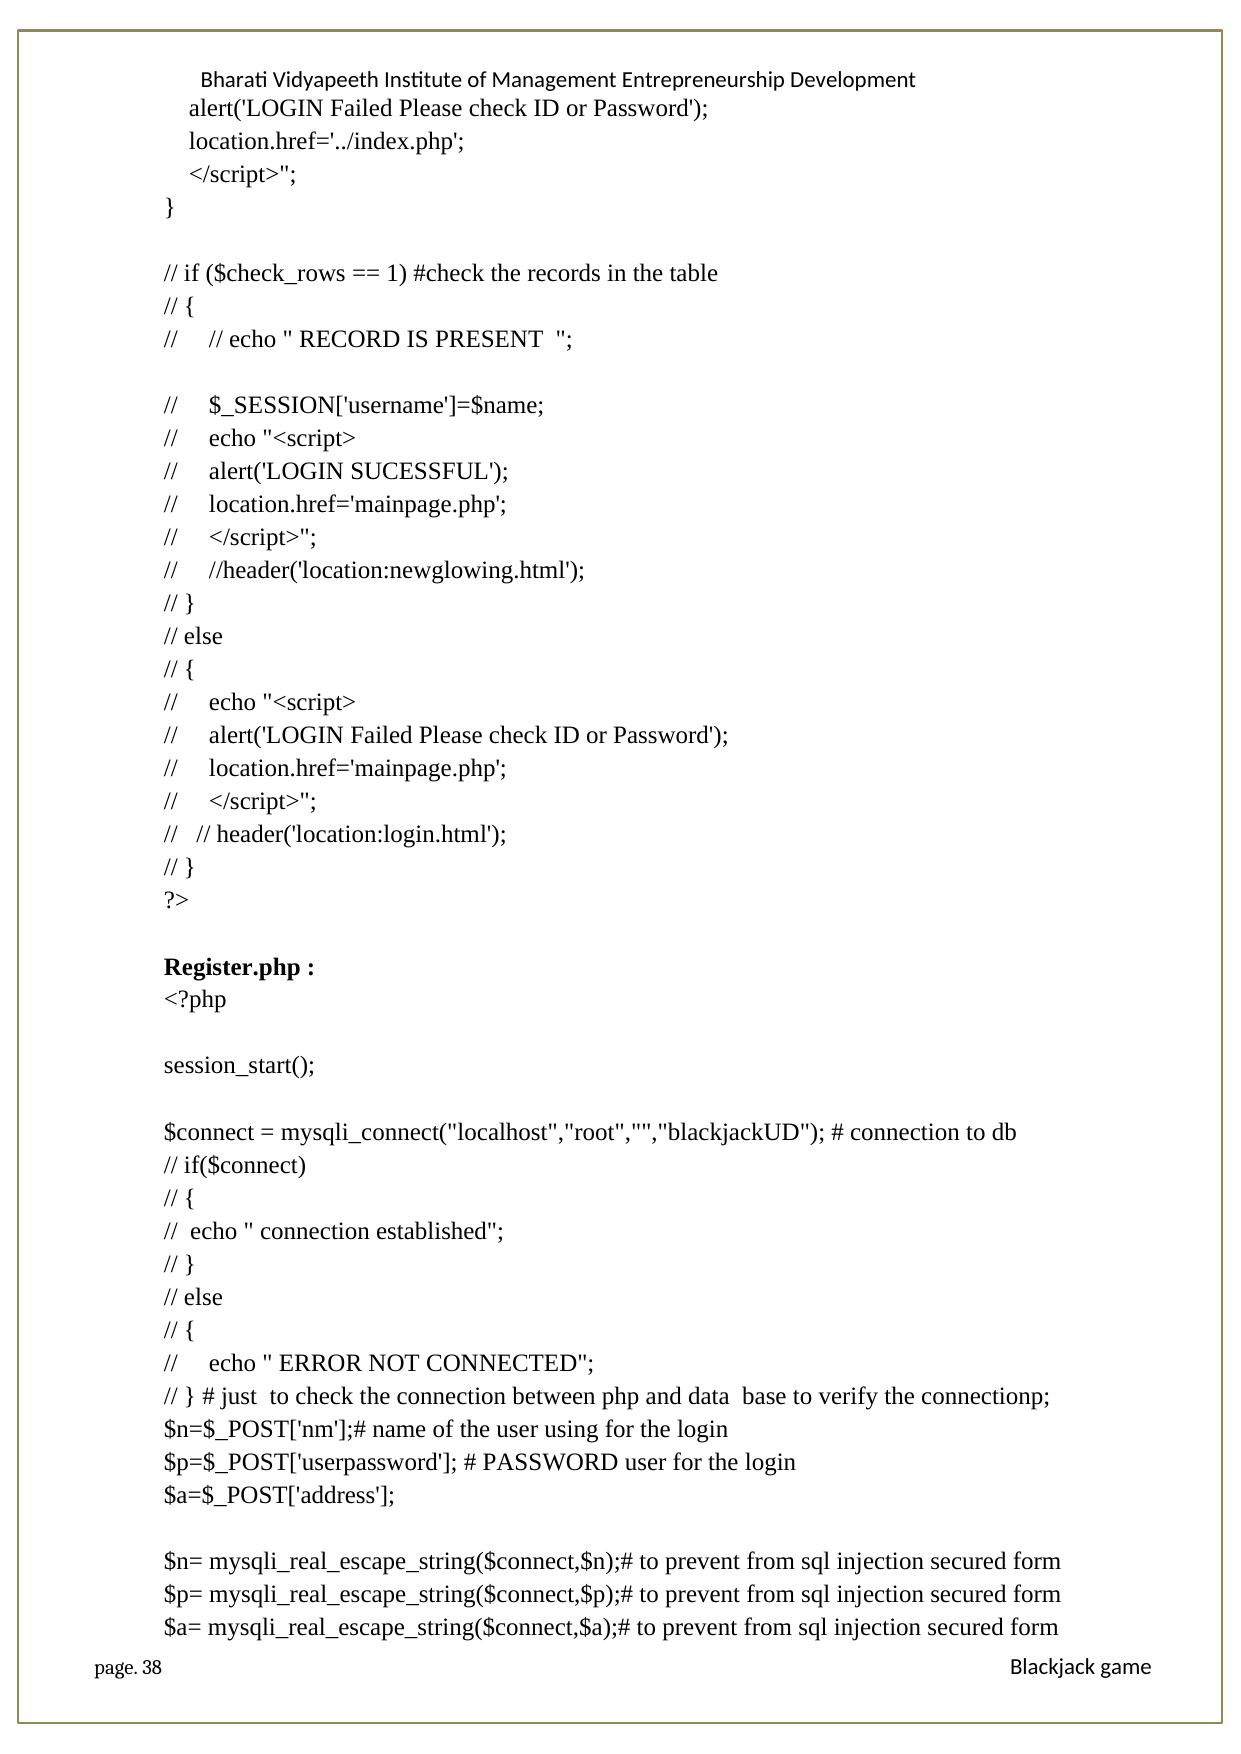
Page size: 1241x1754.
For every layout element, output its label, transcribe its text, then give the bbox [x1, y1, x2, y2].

list // { [164, 654, 1166, 683]
list // echo "<script> [164, 423, 1166, 452]
list // } [164, 1249, 1166, 1277]
list // else [164, 621, 1166, 650]
list // alert('LOGIN Failed Please check ID or Password'); [164, 720, 1166, 749]
list // if($connect) [164, 1150, 1166, 1178]
list } [164, 192, 1166, 221]
list // { [164, 291, 1166, 320]
list </script>"; [164, 159, 1166, 188]
list // echo " connection established"; [164, 1216, 1166, 1244]
list $connect = mysqli_connect("localhost","root","","blackjackUD"); # connection to db [164, 1117, 1166, 1145]
list // //header('location:newglowing.html'); [164, 555, 1166, 584]
list // // header('location:login.html'); [164, 819, 1166, 848]
list // </script>"; [164, 522, 1166, 551]
list $n=$_POST['nm'];# name of the user using for the login [164, 1414, 1166, 1443]
list $a= mysqli_real_escape_string($connect,$a);# to prevent from sql injection secured form [164, 1612, 1166, 1641]
list $n= mysqli_real_escape_string($connect,$n);# to prevent from sql injection secured form [164, 1546, 1166, 1575]
list location.href='../index.php'; [164, 126, 1166, 155]
list // echo " ERROR NOT CONNECTED"; [164, 1348, 1166, 1377]
list session_start(); [164, 1051, 1166, 1079]
list // // echo " RECORD IS PRESENT "; [164, 324, 1166, 353]
list // { [164, 1315, 1166, 1343]
list <?php [164, 984, 1166, 1013]
list // </script>"; [164, 786, 1166, 815]
list // echo "<script> [164, 687, 1166, 716]
list $a=$_POST['address']; [164, 1480, 1166, 1509]
list // } [164, 852, 1166, 881]
list // if ($check_rows == 1) #check the records in the table [164, 258, 1166, 287]
list alert('LOGIN Failed Please check ID or Password'); [164, 93, 1166, 122]
list $p= mysqli_real_escape_string($connect,$p);# to prevent from sql injection secured form [164, 1579, 1166, 1608]
list // location.href='mainpage.php'; [164, 753, 1166, 782]
list ?> [164, 886, 1166, 914]
list // $_SESSION['username']=$name; [164, 390, 1166, 419]
list // alert('LOGIN SUCESSFUL'); [164, 456, 1166, 485]
list // { [164, 1183, 1166, 1211]
list Register.php : [164, 952, 1166, 980]
list // else [164, 1282, 1166, 1311]
list // location.href='mainpage.php'; [164, 489, 1166, 518]
list // } [164, 588, 1166, 617]
list $p=$_POST['userpassword']; # PASSWORD user for the login [164, 1447, 1166, 1476]
list // } # just to check the connection between php and data base to verify the connectionp; [164, 1381, 1166, 1409]
